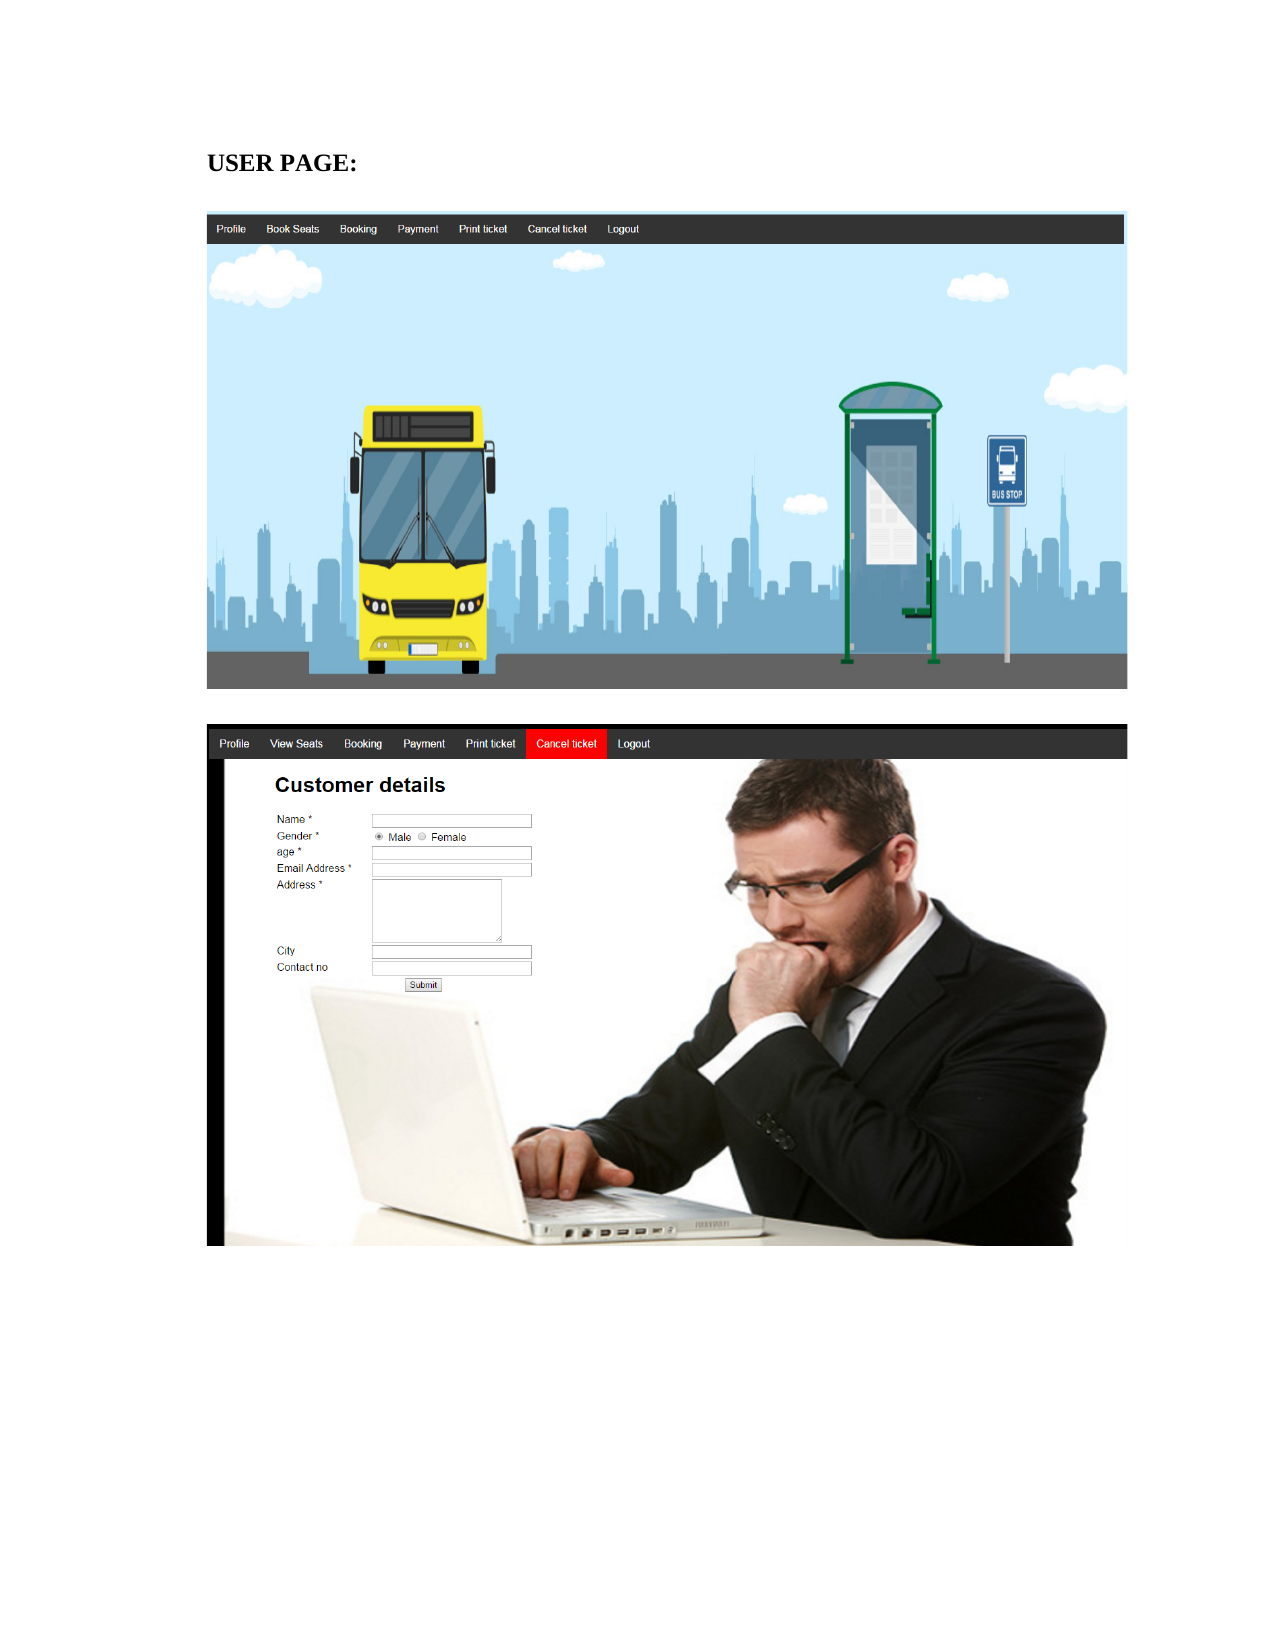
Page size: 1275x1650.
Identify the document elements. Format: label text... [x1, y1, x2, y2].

picture [206, 211, 1128, 690]
text USER PAGE: [207, 148, 1127, 176]
picture [206, 724, 1128, 1246]
